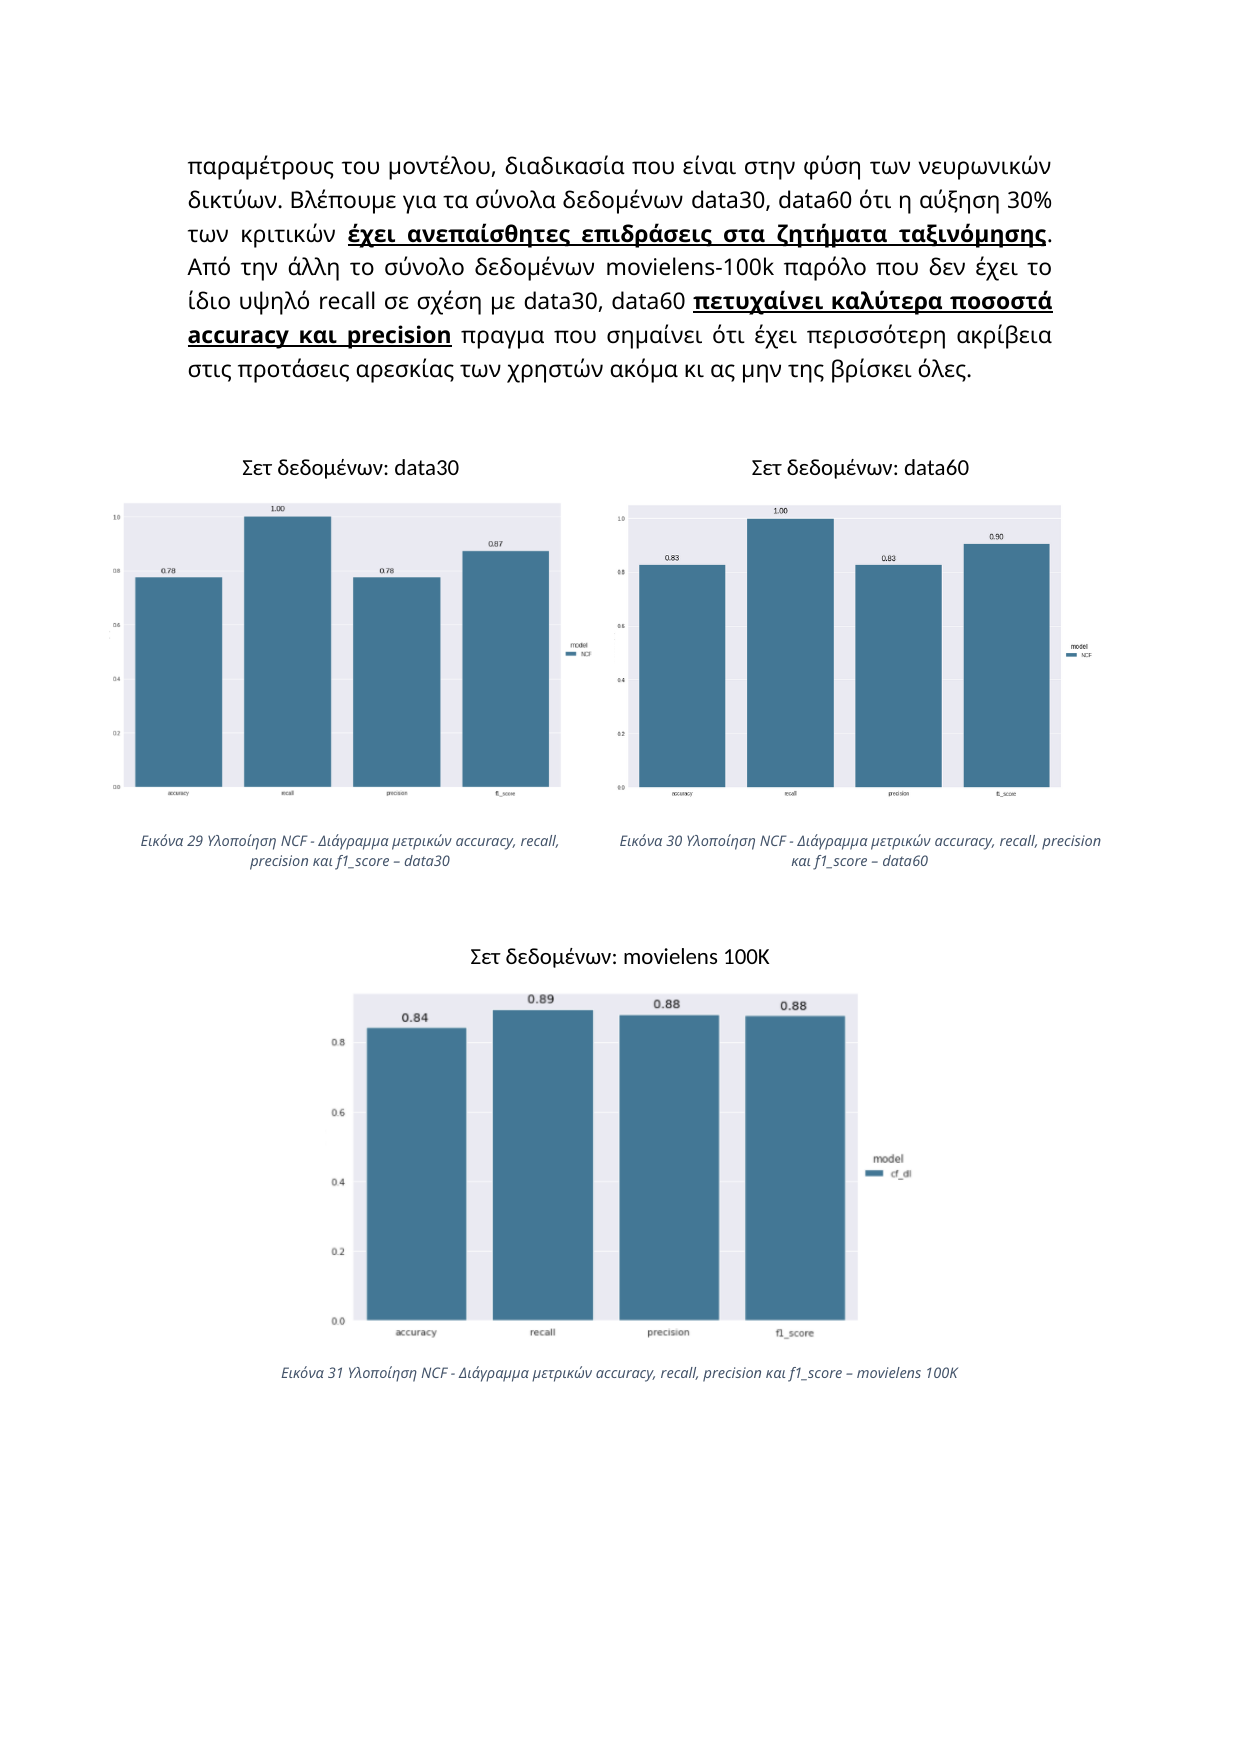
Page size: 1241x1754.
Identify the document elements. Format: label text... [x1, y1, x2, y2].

picture [614, 502, 1093, 798]
table_cell [603, 503, 1117, 831]
picture [325, 988, 915, 1344]
table_cell [98, 503, 603, 831]
table_cell Εικόνα 29 Υλοποίηση NCF - Διάγραμμα μετρικών accuracy, recall, precision και f1_score – data30 [98, 831, 603, 892]
table_header Σετ δεδομένων: data30 [98, 453, 603, 502]
table_header Σετ δεδομένων: data60 [603, 453, 1117, 502]
picture [109, 502, 593, 798]
text Σετ δεδομένων: movielens 100K [187, 942, 1053, 970]
text Εικόνα 31 Υλοποίηση NCF - Διάγραμμα μετρικών accuracy, recall, precision και f1_score – movielens 100K [187, 1362, 1053, 1382]
table_cell Εικόνα 30 Υλοποίηση NCF - Διάγραμμα μετρικών accuracy, recall, precision και f1_score – data60 [603, 831, 1117, 892]
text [187, 150, 1053, 384]
